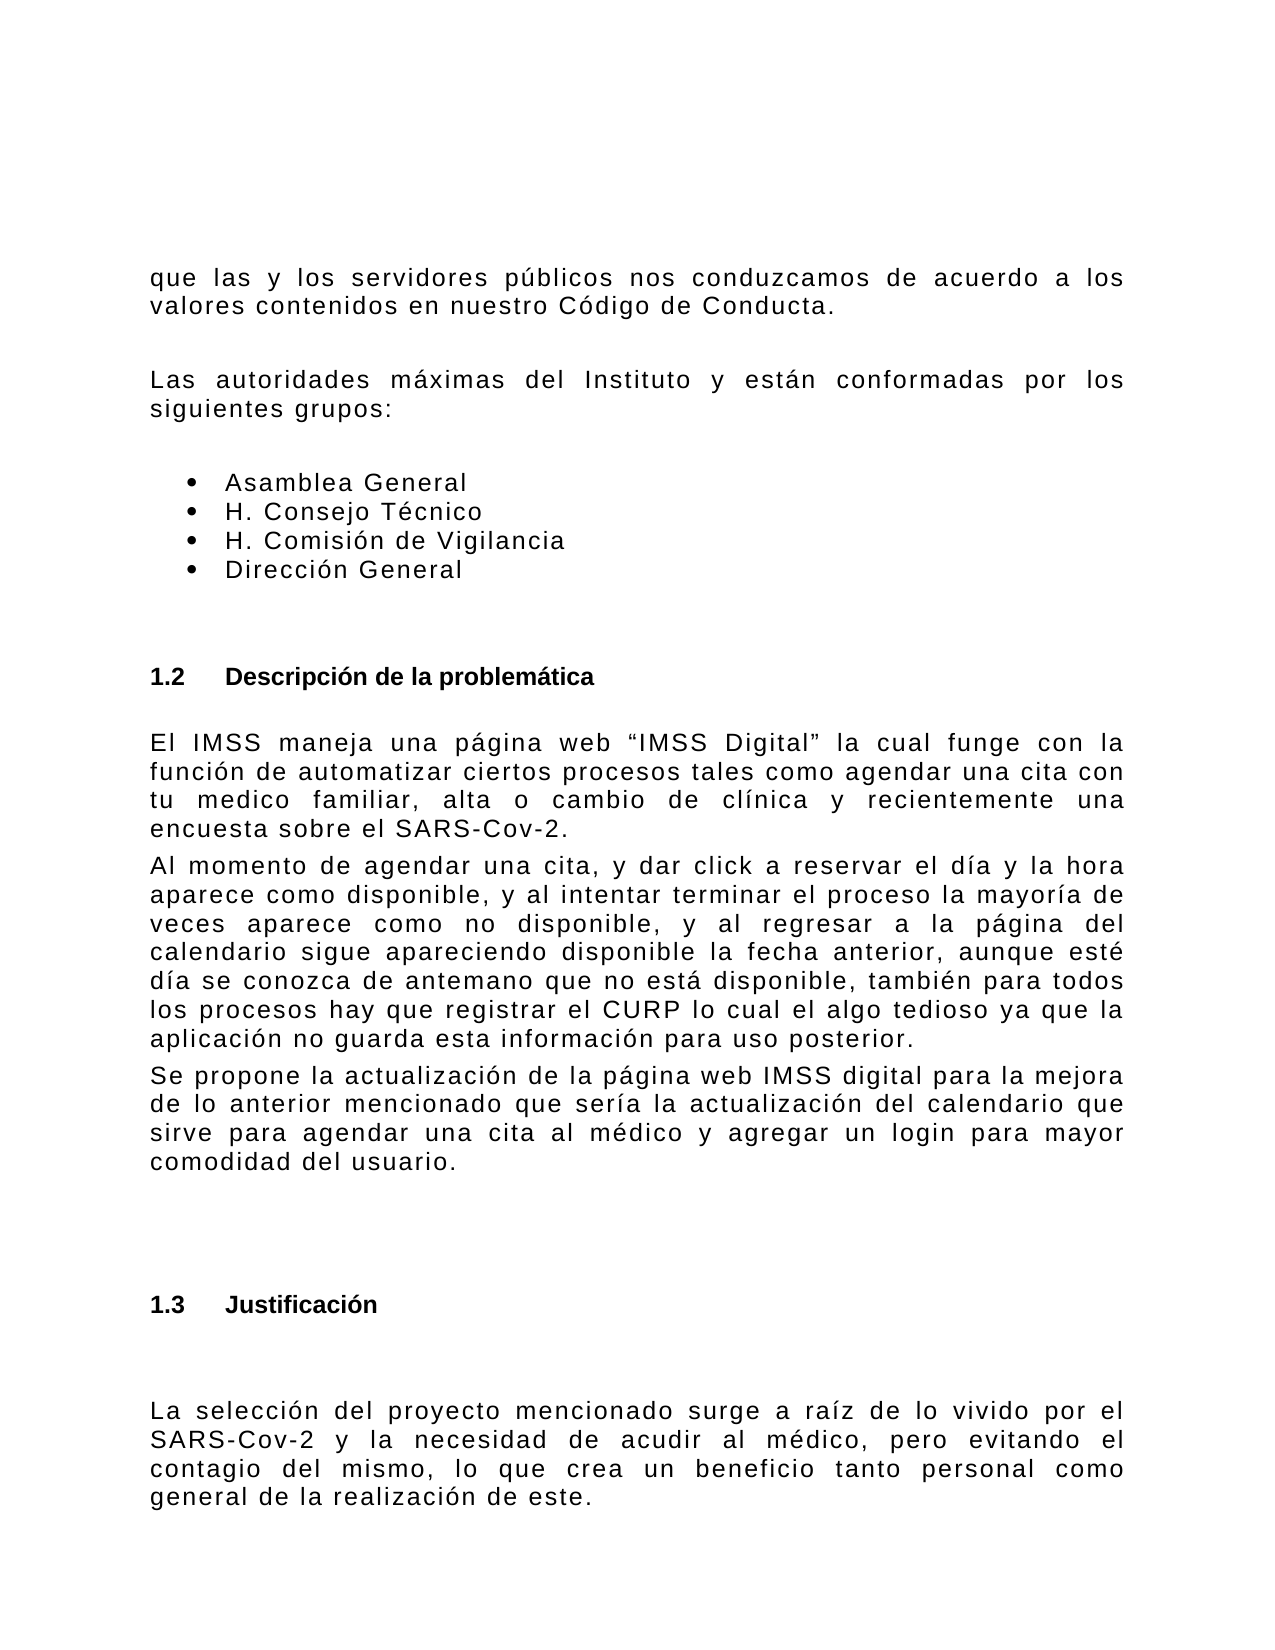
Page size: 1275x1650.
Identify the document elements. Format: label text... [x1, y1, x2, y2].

text Las autoridades máximas del Instituto y están conformadas por los siguientes grupos: [150, 365, 1125, 423]
list Asamblea General [187, 468, 1125, 497]
list Dirección General [187, 555, 1125, 584]
subtitle 1.3 Justificación [150, 1281, 1125, 1318]
text El IMSS maneja una página web “IMSS Digital” la cual funge con la función de automatizar ciertos procesos tales como agendar una cita con tu medico familiar, alta o cambio de clínica y recientemente una encuesta sobre el SARS-Cov-2. [150, 728, 1125, 843]
text La selección del proyecto mencionado surge a raíz de lo vivido por el SARS-Cov-2 y la necesidad de acudir al médico, pero evitando el contagio del mismo, lo que crea un beneficio tanto personal como general de la realización de este. [150, 1396, 1125, 1511]
text Al momento de agendar una cita, y dar click a reservar el día y la hora aparece como disponible, y al intentar terminar el proceso la mayoría de veces aparece como no disponible, y al regresar a la página del calendario sigue apareciendo disponible la fecha anterior, aunque esté día se conozca de antemano que no está disponible, también para todos los procesos hay que registrar el CURP lo cual el algo tedioso ya que la aplicación no guarda esta información para uso posterior. [150, 851, 1125, 1052]
text Se propone la actualización de la página web IMSS digital para la mejora de lo anterior mencionado que sería la actualización del calendario que sirve para agendar una cita al médico y agregar un login para mayor comodidad del usuario. [150, 1061, 1125, 1176]
list H. Comisión de Vigilancia [187, 526, 1125, 555]
subtitle Descripción de la problemática [150, 653, 1125, 691]
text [150, 262, 1125, 320]
list H. Consejo Técnico [187, 497, 1125, 526]
